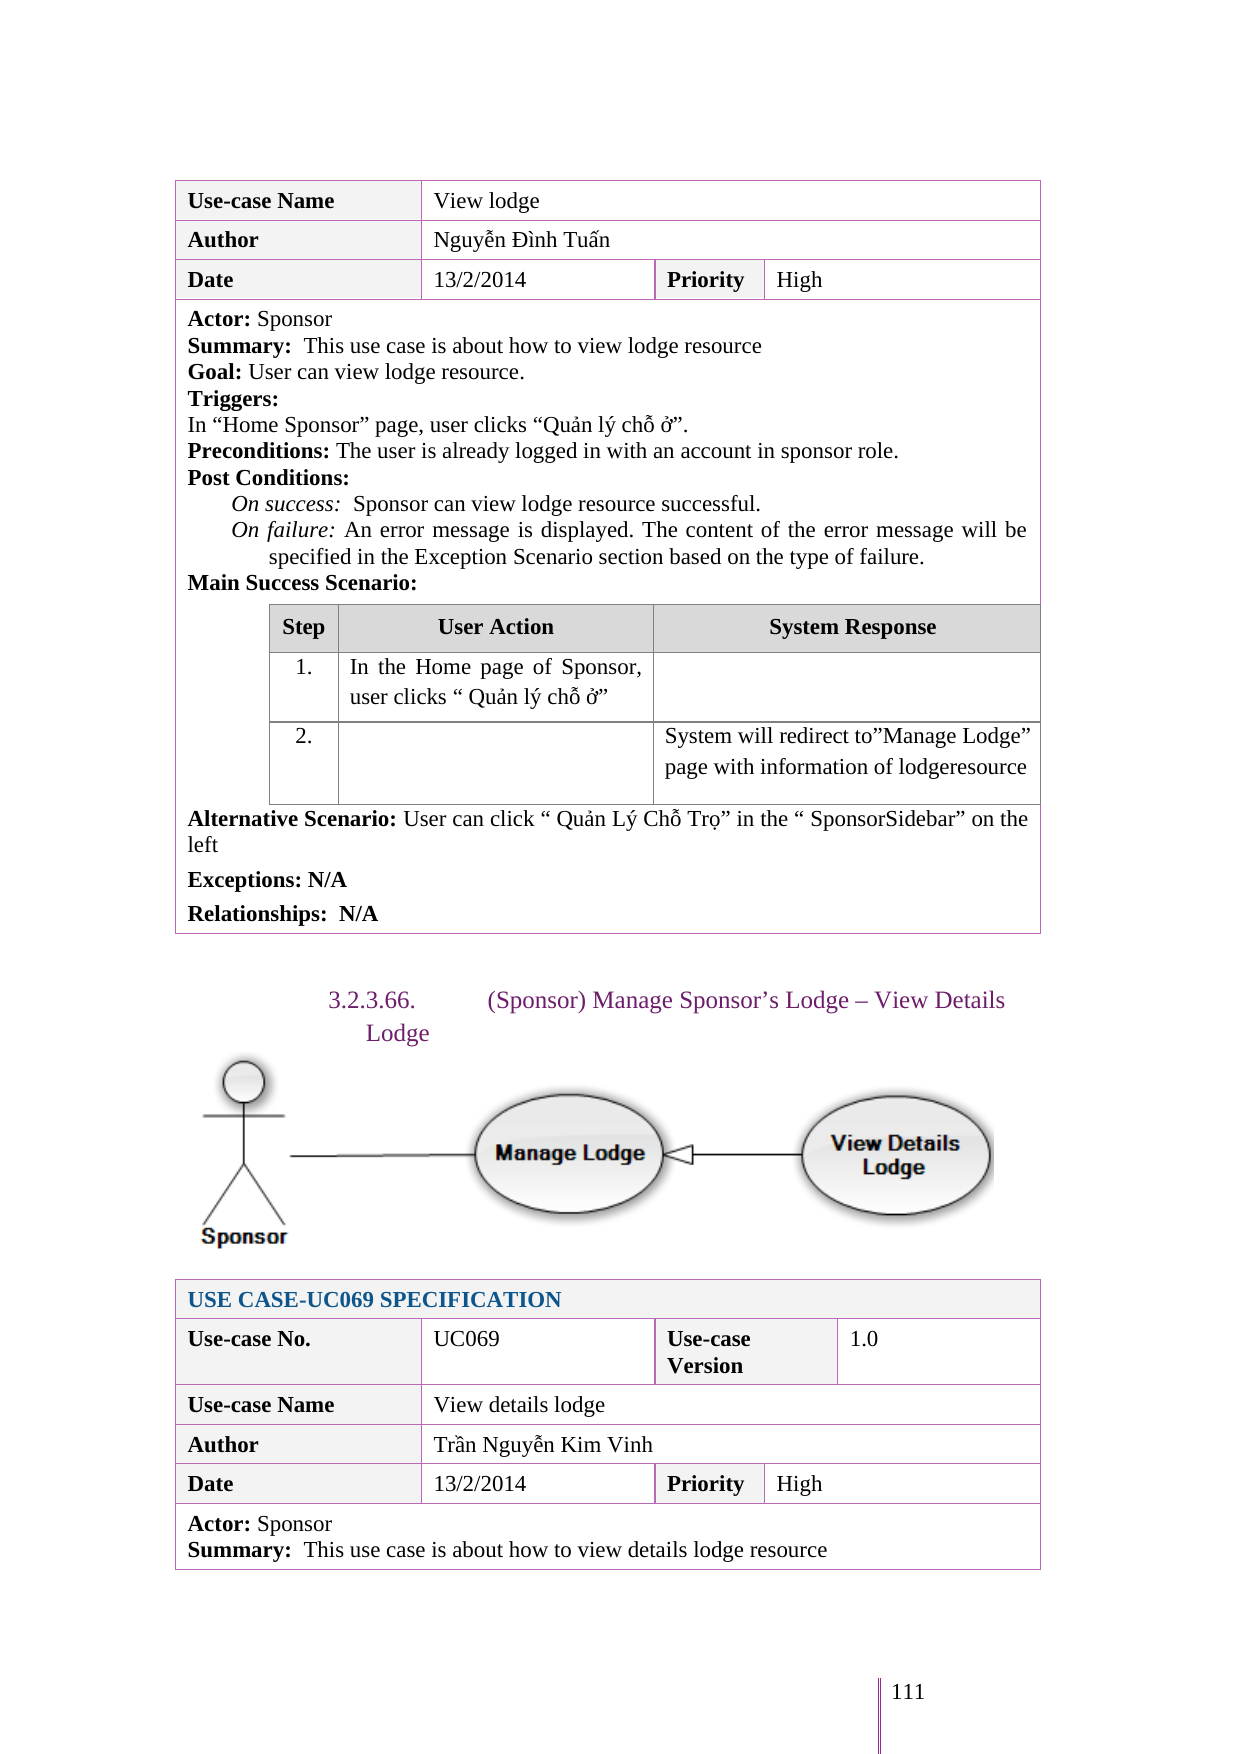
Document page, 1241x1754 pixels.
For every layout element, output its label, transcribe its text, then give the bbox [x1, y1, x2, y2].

table_cell Author [176, 1425, 421, 1463]
table_cell Priority [656, 260, 764, 298]
table_cell Author [176, 221, 421, 259]
table_cell High [765, 1464, 1040, 1503]
table_cell 13/2/2014 [422, 1464, 654, 1503]
table_cell Date [176, 1464, 421, 1503]
table_cell Trần Nguyễn Kim Vinh [422, 1425, 1040, 1463]
table_cell Use-case Name [176, 1385, 421, 1424]
picture [187, 1051, 994, 1255]
table_cell 1.0 [838, 1319, 1040, 1384]
table_cell 13/2/2014 [422, 260, 654, 298]
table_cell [176, 1504, 1040, 1568]
table_cell Use-case No. [176, 1319, 421, 1384]
table_cell View lodge [422, 181, 1040, 219]
table_cell Actor: Sponsor Summary: This use case is about how to view lodge resource Goal: User can view lodge resource. Triggers: In “Home Sponsor” page, user clicks “Quản lý chỗ ở”. Preconditions: The user is already logged in with an account in sponsor role. Post Conditions: On success: Sponsor can view lodge resource successful. On failure: An error message is displayed. The content of the error message will be specified in the Exception Scenario section based on the type of failure. Main Success Scenario: Alternative Scenario: User can click “ Quản Lý Chỗ Trọ” in the “ SponsorSidebar” on the left Exceptions: N/A Relationships: N/A [176, 300, 1040, 933]
subtitle (Sponsor) Manage Sponsor’s Lodge – View Details Lodge [328, 985, 1053, 1047]
table_cell Use-case Version [656, 1319, 837, 1384]
table_cell View details lodge [422, 1385, 1040, 1424]
table_cell Nguyễn Đình Tuấn [422, 221, 1040, 259]
table_cell Date [176, 260, 421, 298]
table_cell UC069 [422, 1319, 654, 1384]
table_header USE CASE-UC069 SPECIFICATION [176, 1280, 1040, 1318]
table_cell Use-case Name [176, 181, 421, 219]
table_cell Priority [656, 1464, 764, 1503]
table_cell High [765, 260, 1040, 298]
